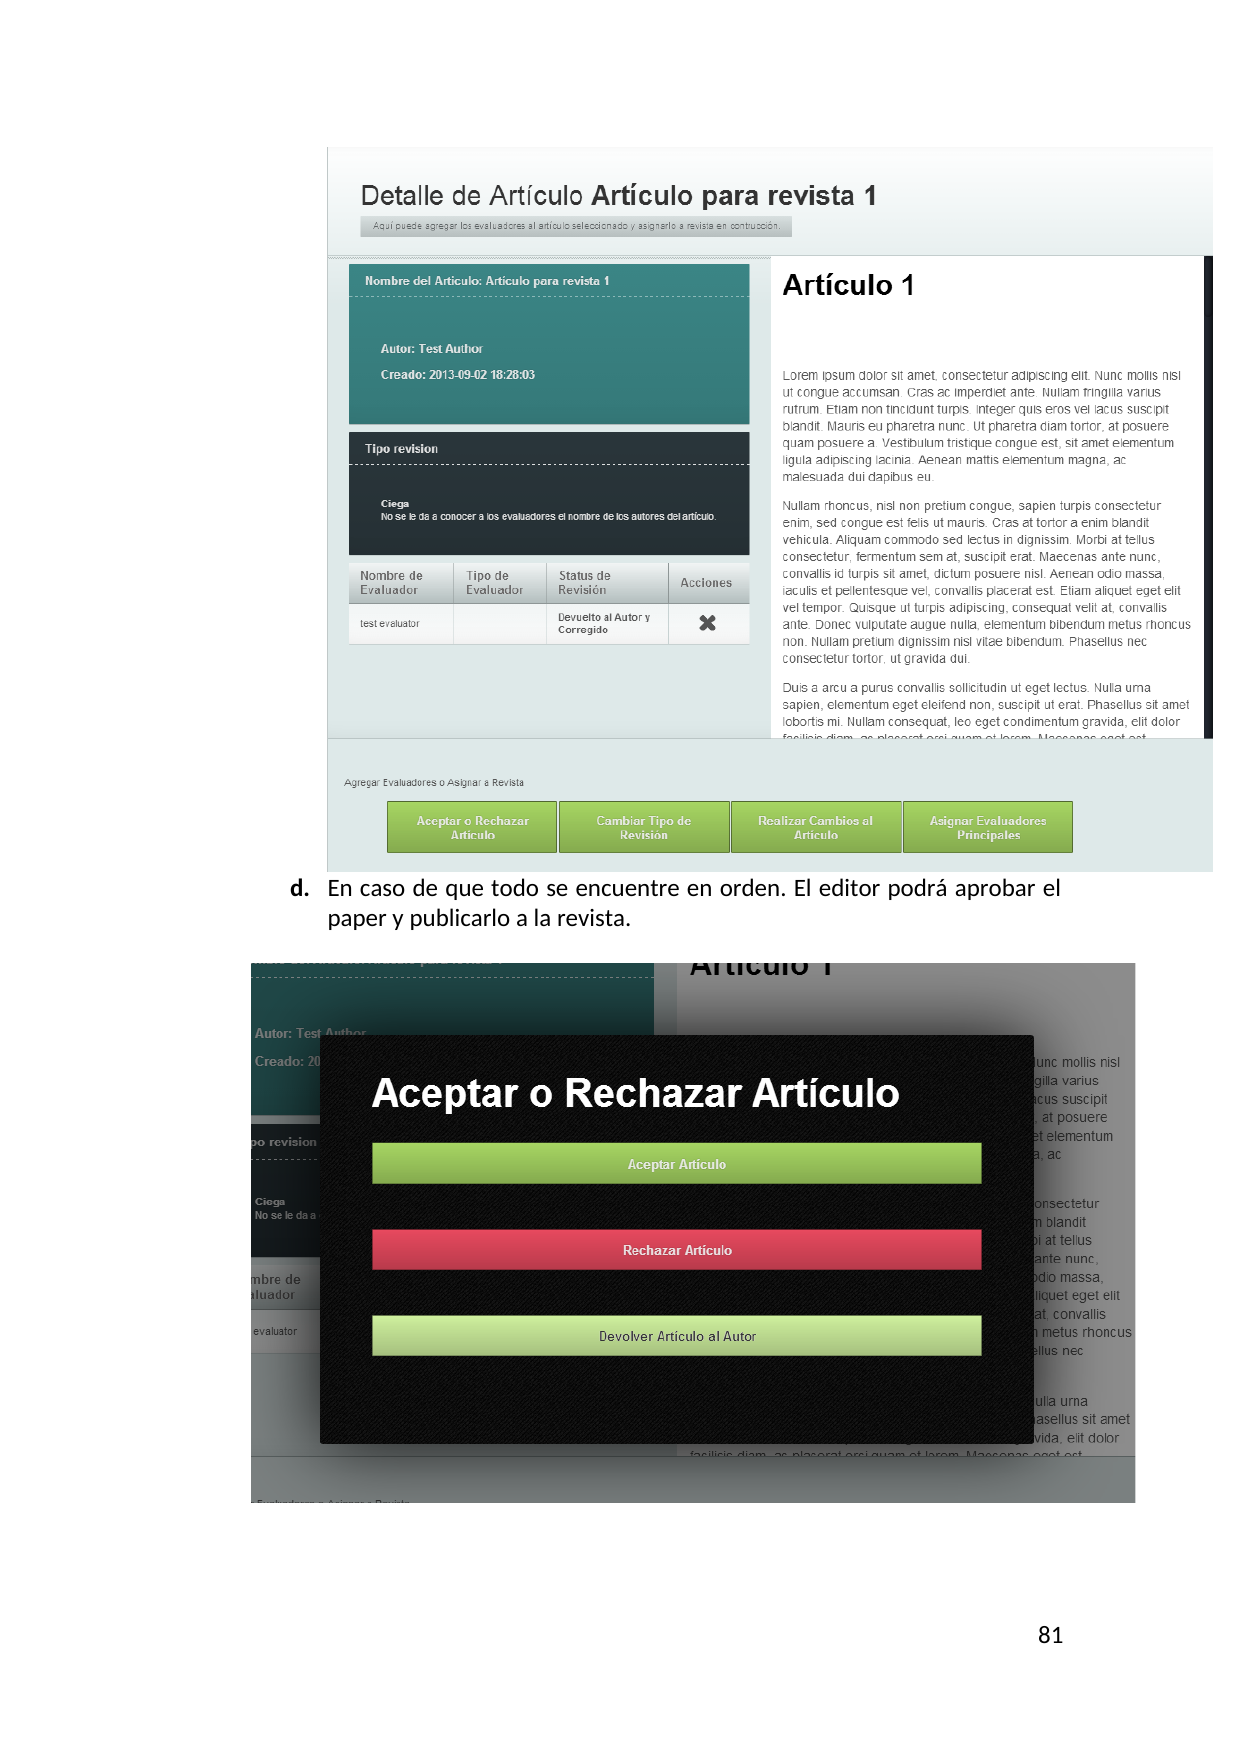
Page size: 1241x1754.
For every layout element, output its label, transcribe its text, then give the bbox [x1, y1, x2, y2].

picture [327, 147, 1213, 872]
list En caso de que todo se encuentre en orden. El editor podrá aprobar el paper y publicarlo a la revista. [290, 872, 1063, 933]
picture [251, 963, 1136, 1503]
